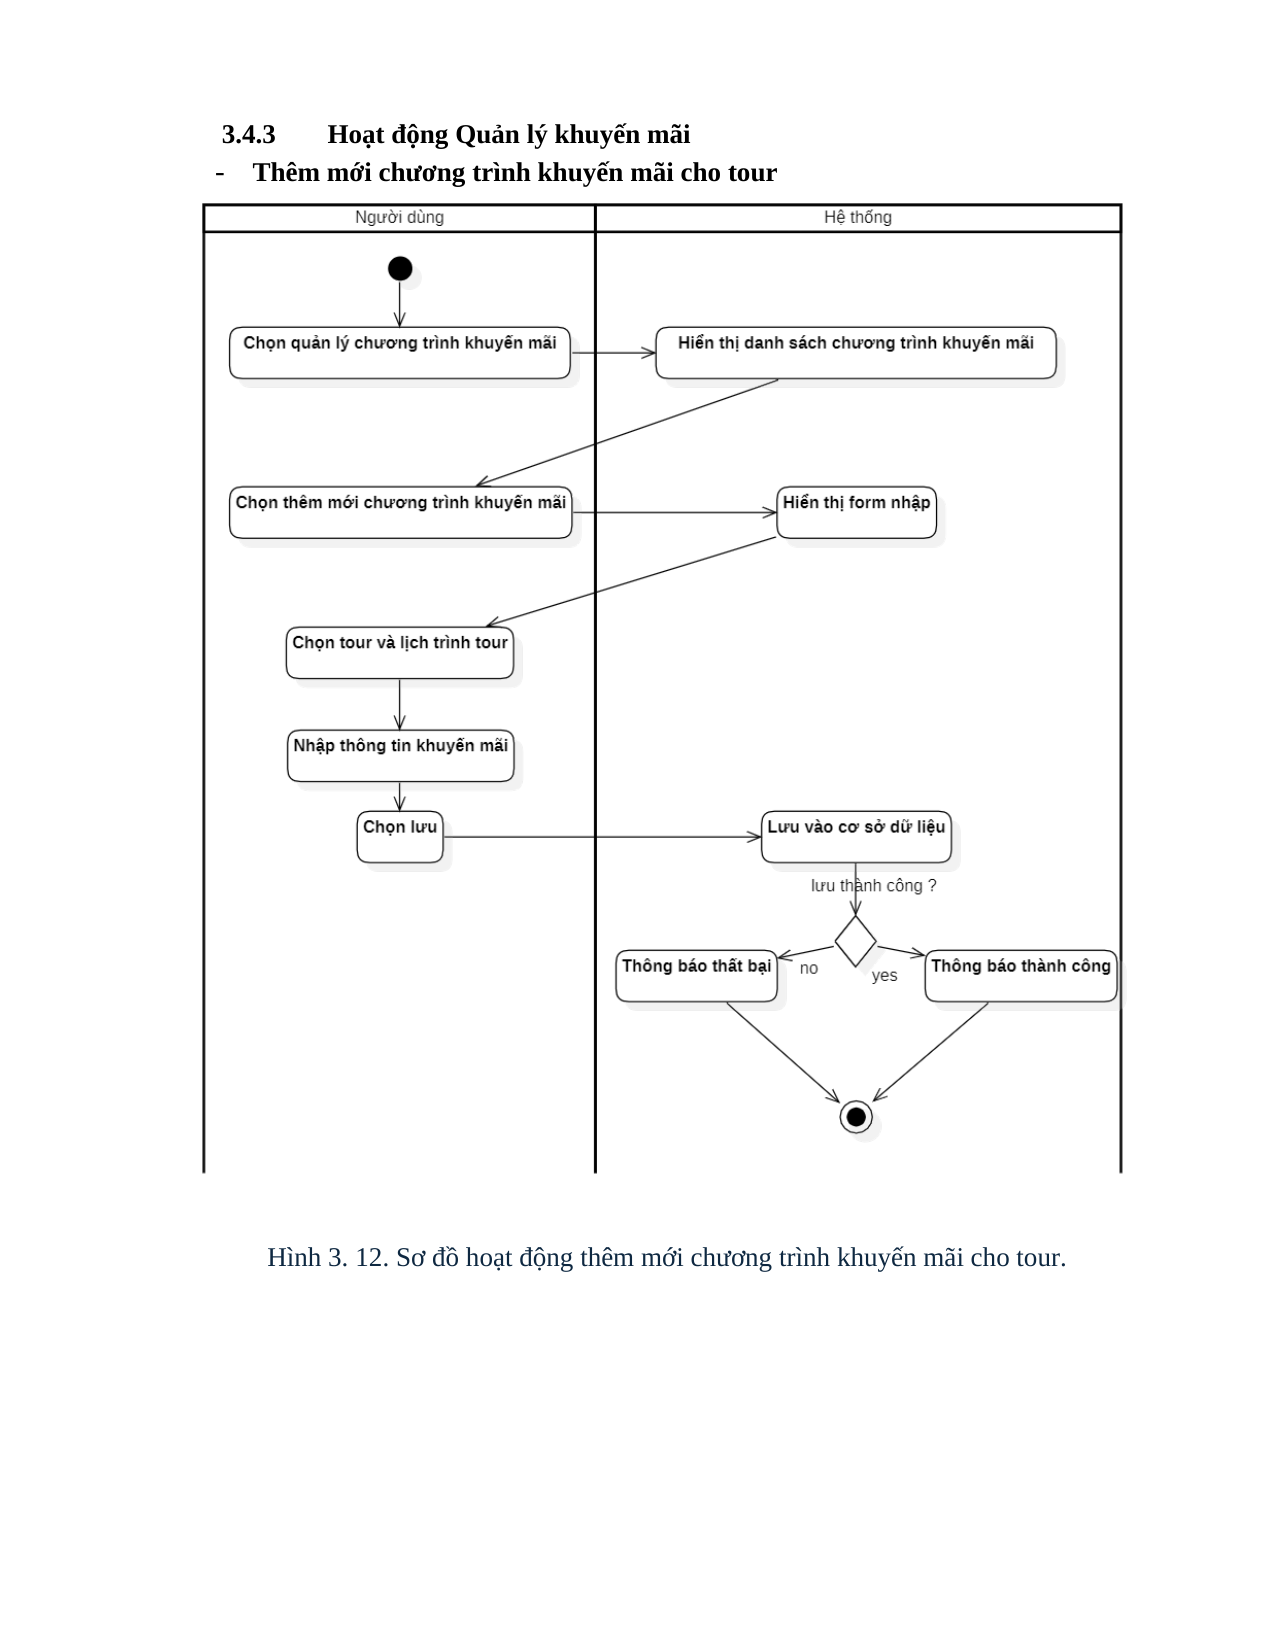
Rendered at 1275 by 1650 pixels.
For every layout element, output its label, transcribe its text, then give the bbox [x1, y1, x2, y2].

picture [192, 192, 1172, 1224]
list Thêm mới chương trình khuyến mãi cho tour [215, 154, 1157, 187]
text Hình 3. 12. Sơ đồ hoạt động thêm mới chương trình khuyến mãi cho tour. [177, 1241, 1157, 1272]
list Hoạt động Quản lý khuyến mãi [222, 118, 1157, 149]
